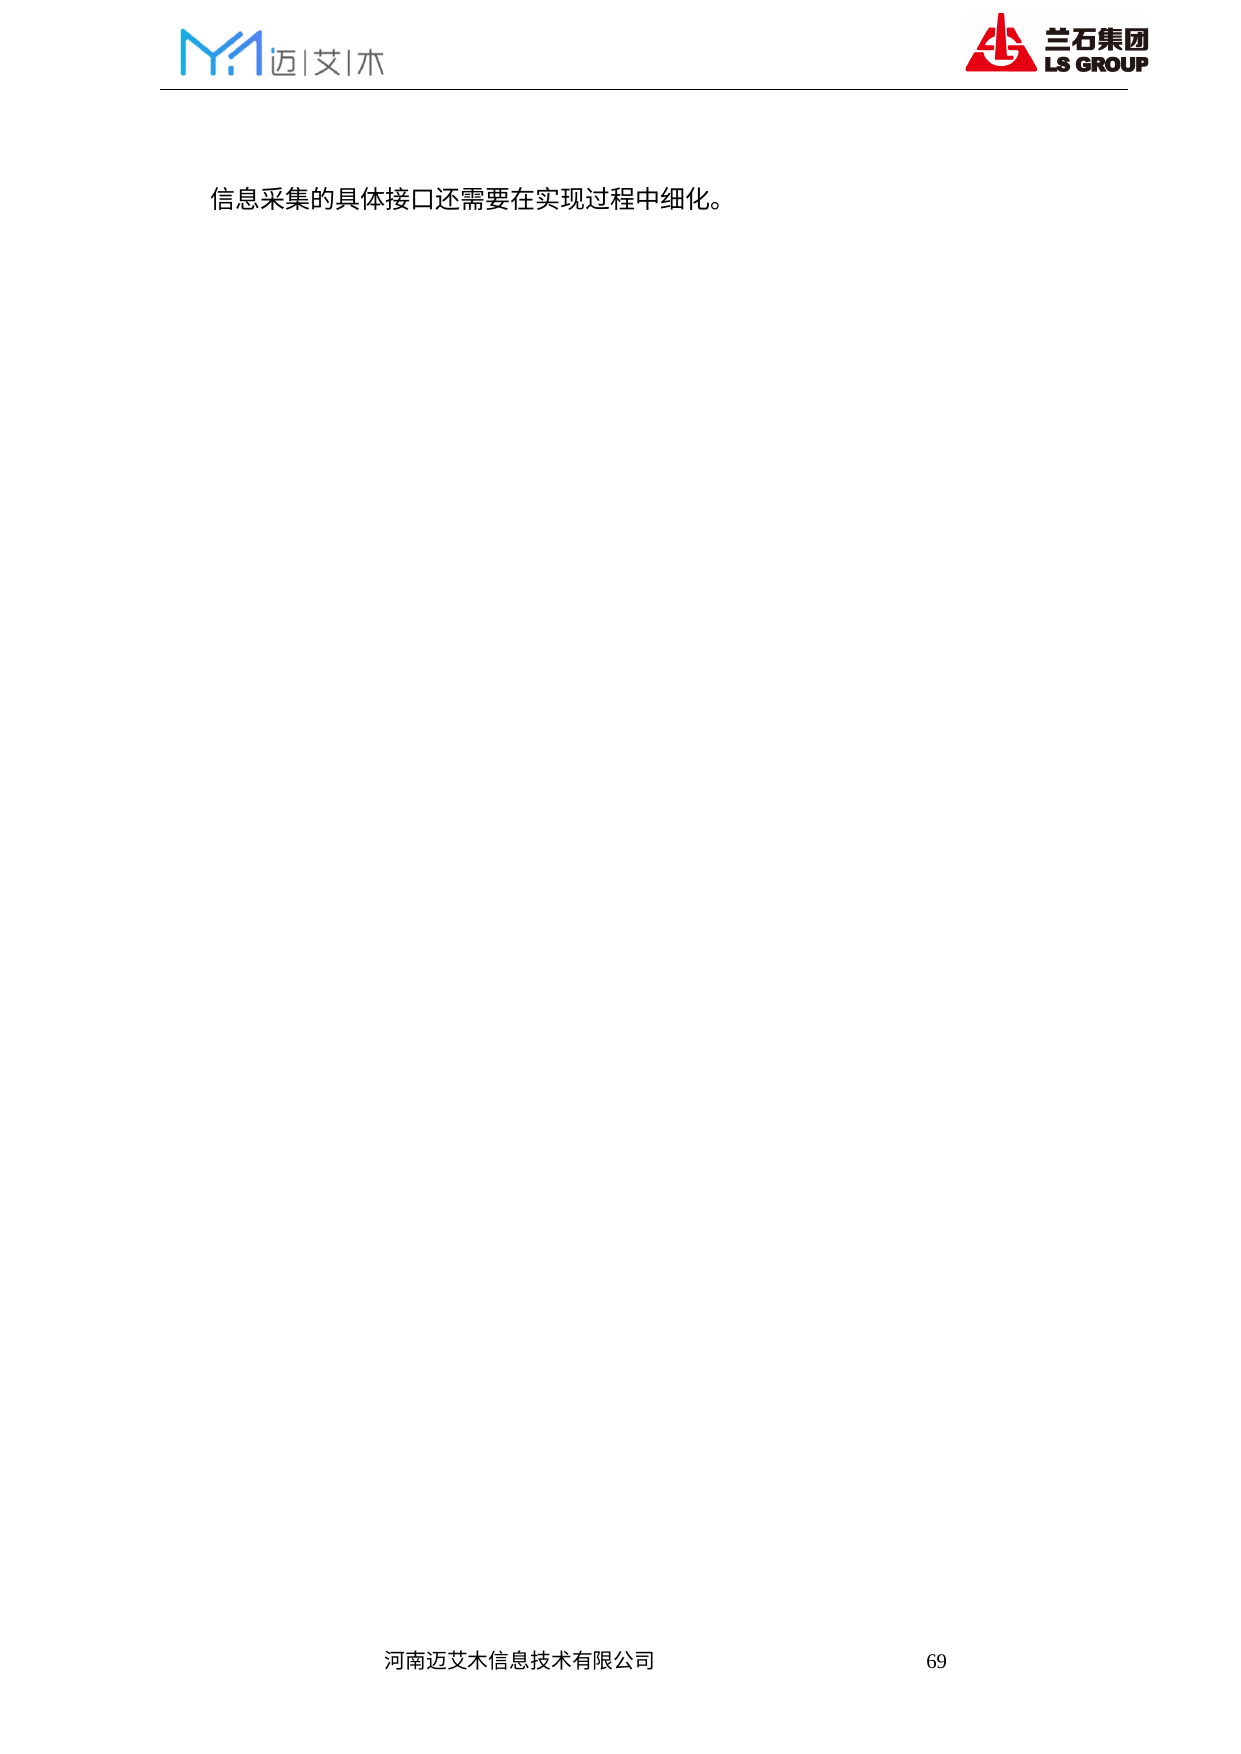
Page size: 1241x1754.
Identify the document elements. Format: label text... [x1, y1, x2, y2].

picture [179, 27, 387, 80]
picture [965, 13, 1149, 72]
text 信息采集的具体接口还需要在实现过程中细化。 [160, 164, 1128, 232]
